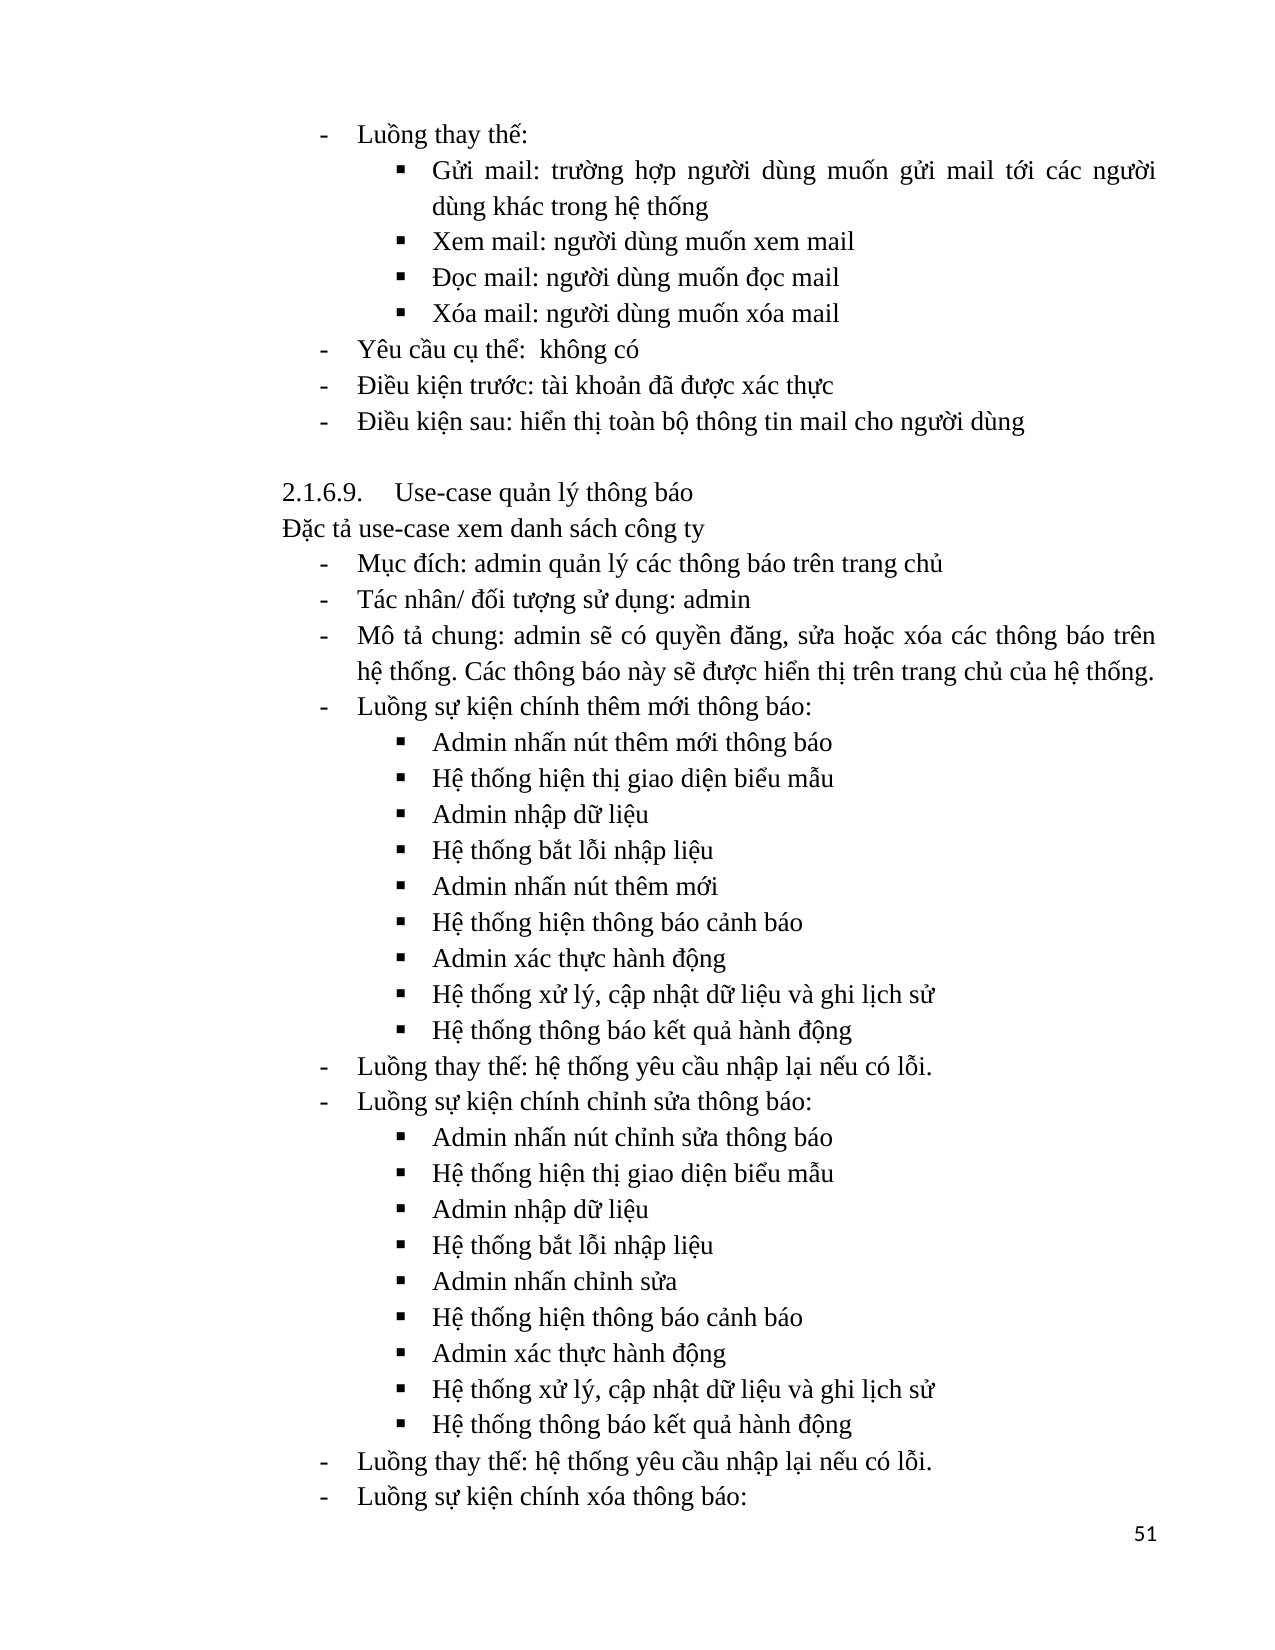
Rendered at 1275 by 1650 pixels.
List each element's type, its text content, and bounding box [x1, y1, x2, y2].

list Hệ thống bắt lỗi nhập liệu [394, 1229, 1157, 1260]
list Xem mail: người dùng muốn xem mail [394, 225, 1157, 257]
list Hệ thống hiện thông báo cảnh báo [394, 906, 1157, 937]
list Hệ thống hiện thị giao diện biểu mẫu [394, 762, 1157, 793]
list Admin nhấn nút chỉnh sửa thông báo [394, 1121, 1157, 1152]
list Admin nhấn chỉnh sửa [394, 1265, 1157, 1296]
list Điều kiện sau: hiển thị toàn bộ thông tin mail cho người dùng [319, 405, 1157, 436]
list Use-case quản lý thông báo [282, 476, 1157, 507]
list Luồng thay thế: hệ thống yêu cầu nhập lại nếu có lỗi. [319, 1050, 1157, 1081]
list Gửi mail: trường hợp người dùng muốn gửi mail tới các người dùng khác trong hệ thống [394, 154, 1157, 221]
list Hệ thống thông báo kết quả hành động [394, 1014, 1157, 1045]
list Đọc mail: người dùng muốn đọc mail [394, 261, 1157, 293]
list Yêu cầu cụ thể: không có [319, 333, 1157, 364]
list Luồng thay thế: [319, 118, 1157, 149]
text Đặc tả use-case xem danh sách công ty [282, 512, 1157, 543]
list Mô tả chung: admin sẽ có quyền đăng, sửa hoặc xóa các thông báo trên hệ thống. Các thông báo này sẽ được hiển thị trên trang chủ của hệ thống. [319, 619, 1157, 686]
list Luồng sự kiện chính xóa thông báo: [319, 1480, 1157, 1511]
list Admin xác thực hành động [394, 1337, 1157, 1368]
list Tác nhân/ đối tượng sử dụng: admin [319, 583, 1157, 614]
list Xóa mail: người dùng muốn xóa mail [394, 297, 1157, 328]
list Hệ thống hiện thông báo cảnh báo [394, 1301, 1157, 1332]
list Hệ thống bắt lỗi nhập liệu [394, 834, 1157, 865]
list Hệ thống hiện thị giao diện biểu mẫu [394, 1157, 1157, 1188]
list Luồng sự kiện chính chỉnh sửa thông báo: [319, 1085, 1157, 1117]
list Điều kiện trước: tài khoản đã được xác thực [319, 369, 1157, 400]
list Luồng thay thế: hệ thống yêu cầu nhập lại nếu có lỗi. [319, 1444, 1157, 1476]
list Hệ thống xử lý, cập nhật dữ liệu và ghi lịch sử [394, 978, 1157, 1009]
list Hệ thống thông báo kết quả hành động [394, 1409, 1157, 1440]
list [394, 1373, 1157, 1404]
list Admin nhập dữ liệu [394, 1193, 1157, 1224]
list Luồng sự kiện chính thêm mới thông báo: [319, 691, 1157, 722]
list Admin xác thực hành động [394, 942, 1157, 973]
list Admin nhấn nút thêm mới thông báo [394, 726, 1157, 757]
list Admin nhấn nút thêm mới [394, 870, 1157, 901]
list Mục đích: admin quản lý các thông báo trên trang chủ [319, 548, 1157, 579]
list Admin nhập dữ liệu [394, 798, 1157, 829]
